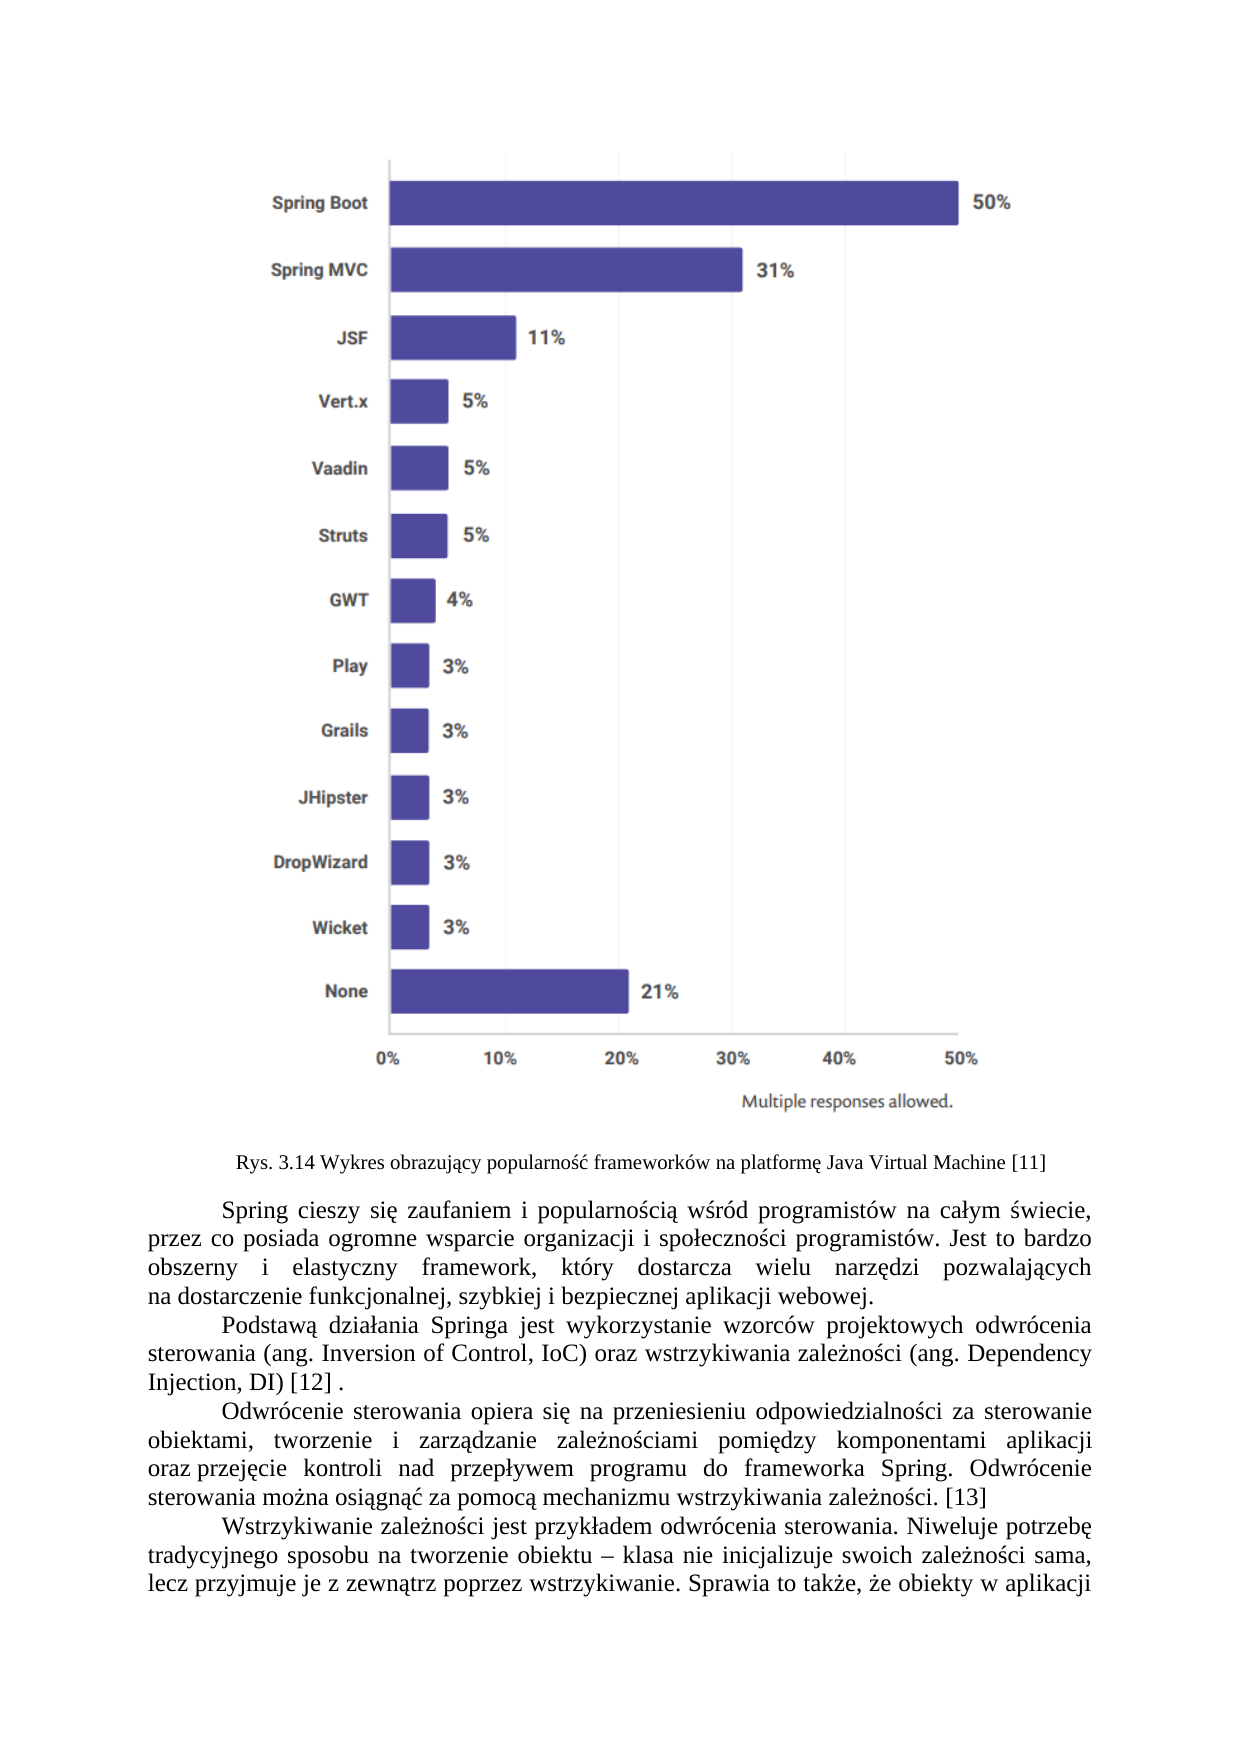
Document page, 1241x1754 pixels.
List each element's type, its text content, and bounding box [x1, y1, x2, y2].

text Odwrócenie sterowania opiera się na przeniesieniu odpowiedzialności za sterowanie obiektami, tworzenie i zarządzanie zależnościami pomiędzy komponentami aplikacji oraz przejęcie kontroli nad przepływem programu do frameworka Spring. Odwrócenie sterowania można osiągnąć za pomocą mechanizmu wstrzykiwania zależności. [148, 1396, 1093, 1511]
text Podstawą działania Springa jest wykorzystanie wzorców projektowych odwrócenia sterowania (ang. Inversion of Control, IoC) oraz wstrzykiwania zależności (ang. Dependency Injection, DI) . [148, 1310, 1093, 1396]
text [148, 1511, 1093, 1597]
text Spring cieszy się zaufaniem i popularnością wśród programistów na całym świecie, przez co posiada ogromne wsparcie organizacji i społeczności programistów. Jest to bardzo obszerny i elastyczny framework, który dostarcza wielu narzędzi pozwalających na dostarczenie funkcjonalnej, szybkiej i bezpiecznej aplikacji webowej. [148, 1195, 1093, 1310]
text Rys. . Wykres obrazujący popularność frameworków na platformę Java Virtual Machine [148, 1150, 1093, 1174]
picture [255, 147, 1027, 1129]
